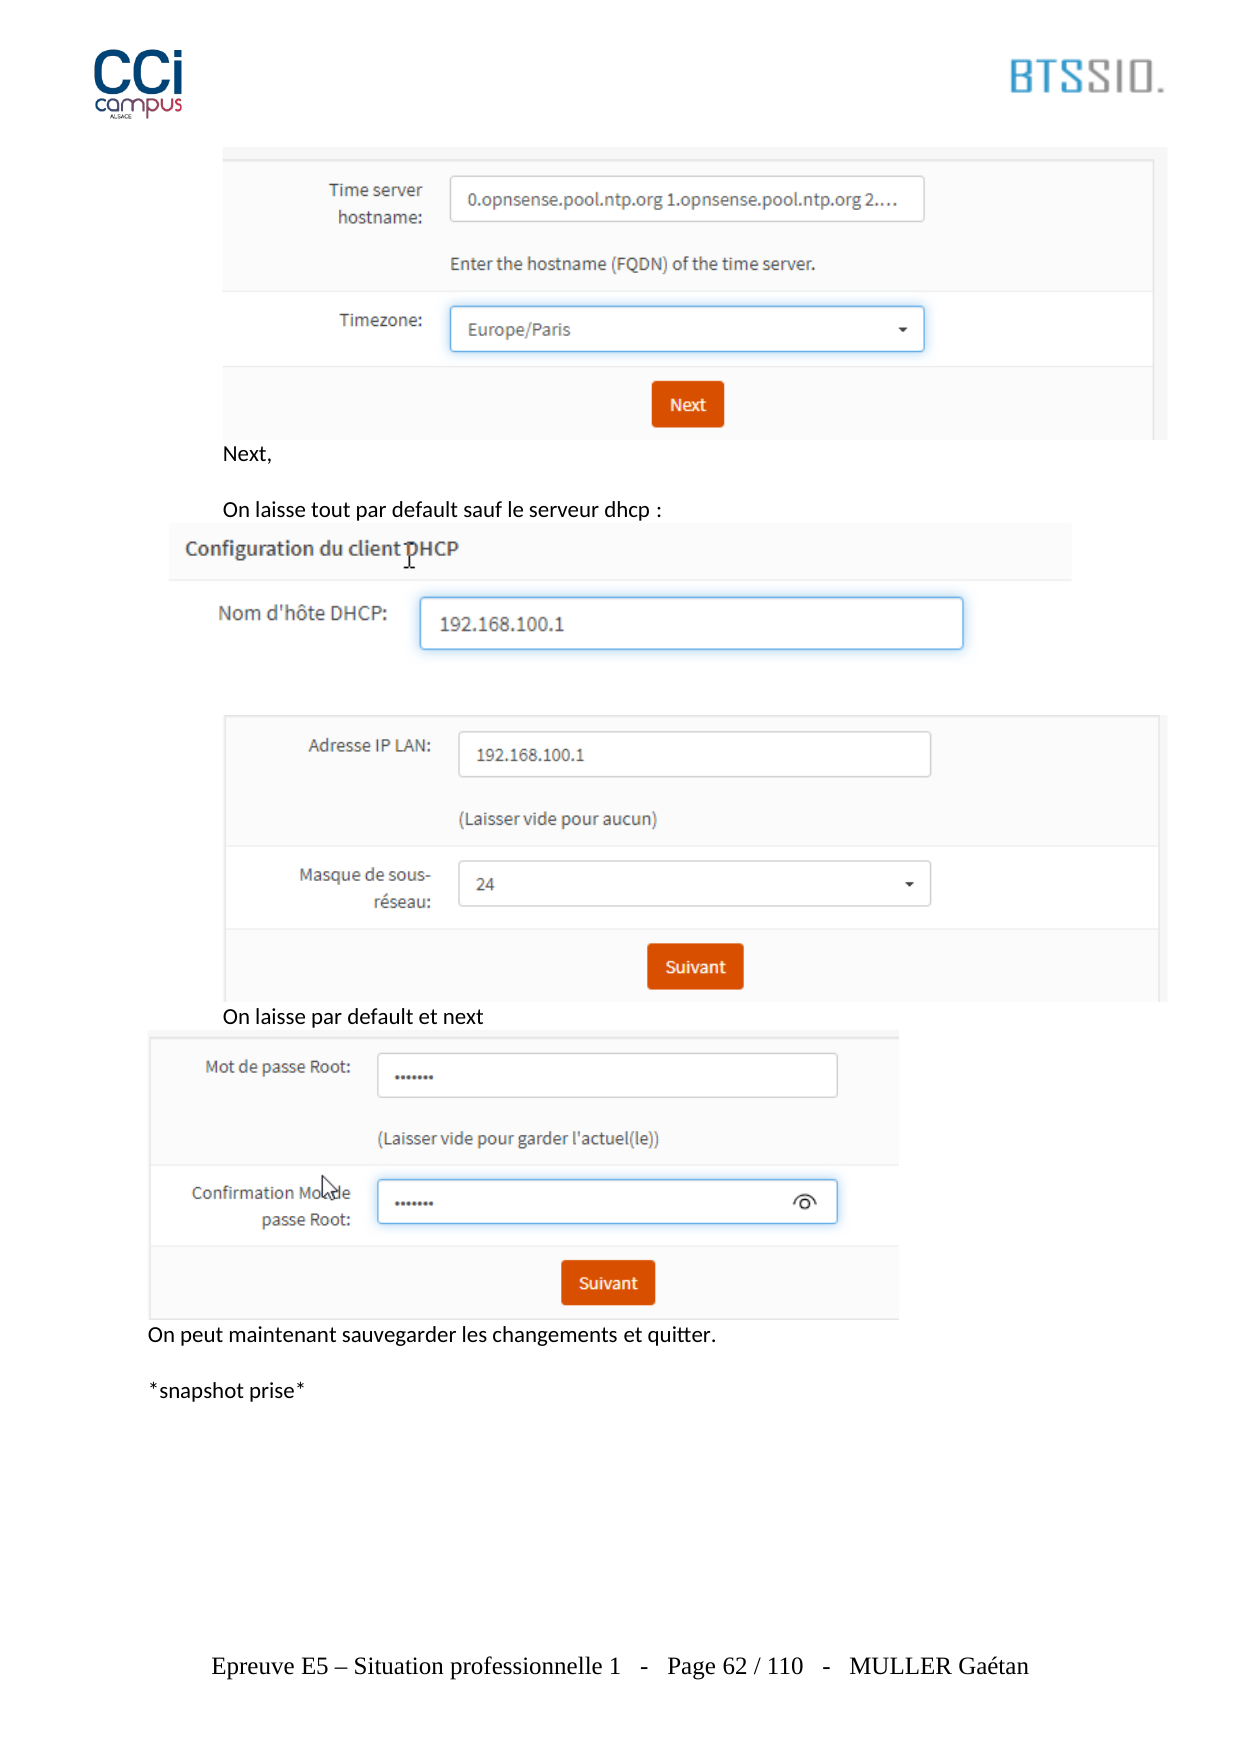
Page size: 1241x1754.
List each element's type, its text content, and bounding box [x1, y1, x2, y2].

picture [147, 1030, 899, 1320]
text *snapshot prise* [148, 1376, 1093, 1404]
list On laisse par default et next [223, 1002, 1093, 1030]
list Next, [223, 440, 1093, 467]
picture [1004, 46, 1169, 104]
picture [81, 44, 194, 123]
picture [222, 147, 1168, 440]
picture [222, 715, 1168, 1002]
list On laisse tout par default sauf le serveur dhcp : [223, 495, 1093, 523]
picture [168, 523, 1072, 688]
text On peut maintenant sauvegarder les changements et quitter. [148, 1320, 1093, 1348]
